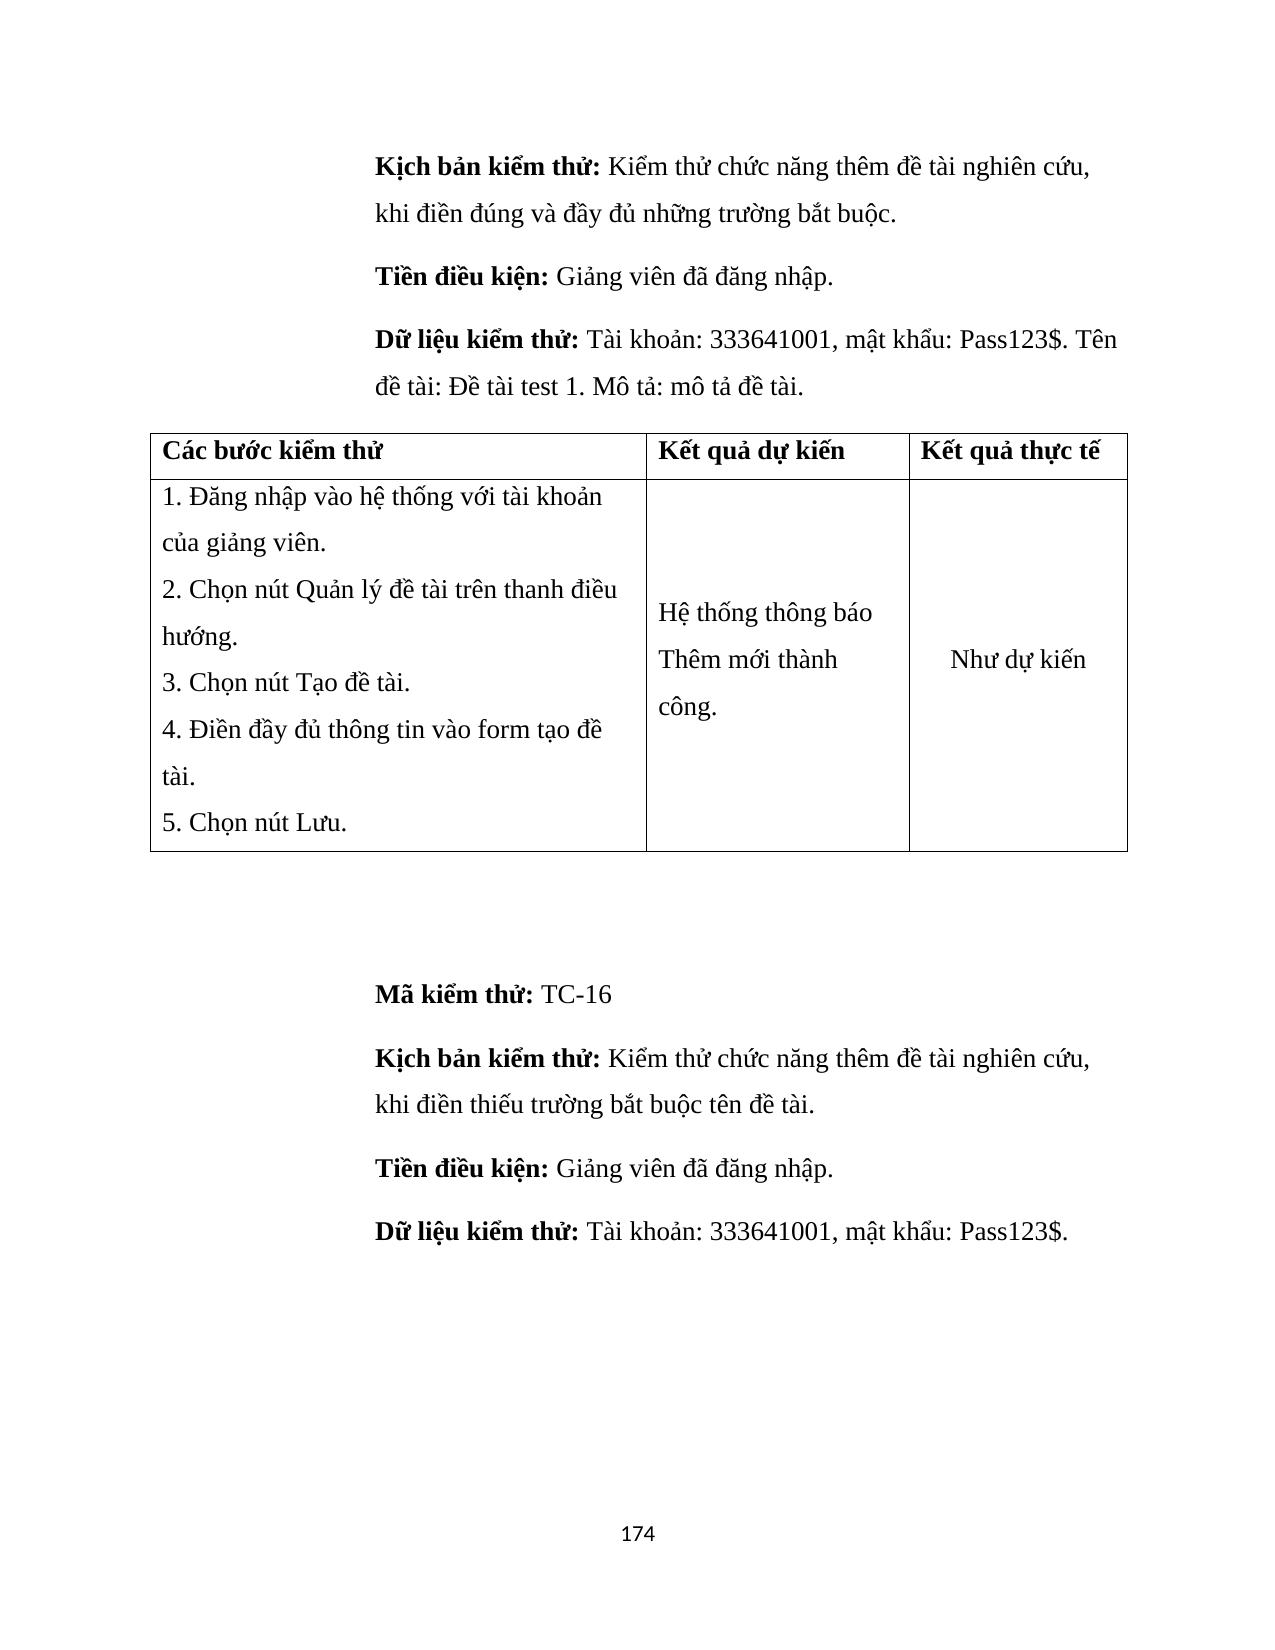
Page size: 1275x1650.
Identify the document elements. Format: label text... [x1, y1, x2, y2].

text Dữ liệu kiểm thử: Tài khoản: 333641001, mật khẩu: Pass123$. Tên đề tài: Đề tài test 1. Mô tả: mô tả đề tài. [375, 323, 1125, 401]
text Dữ liệu kiểm thử: Tài khoản: 333641001, mật khẩu: Pass123$. [375, 1215, 1125, 1246]
text Tiền điều kiện: Giảng viên đã đăng nhập. [375, 1152, 1125, 1183]
text Kịch bản kiểm thử: Kiểm thử chức năng thêm đề tài nghiên cứu, khi điền thiếu trường bắt buộc tên đề tài. [375, 1042, 1125, 1119]
table_cell Như dự kiến [910, 480, 1127, 851]
table_cell 1. Đăng nhập vào hệ thống với tài khoản của giảng viên. 2. Chọn nút Quản lý đề tài trên thanh điều hướng. 3. Chọn nút Tạo đề tài. 4. Điền đầy đủ thông tin vào form tạo đề tài. 5. Chọn nút Lưu. [151, 480, 646, 851]
text Tiền điều kiện: Giảng viên đã đăng nhập. [375, 260, 1125, 291]
table_header Kết quả dự kiến [647, 434, 909, 479]
text Mã kiểm thử: TC-16 [375, 978, 1125, 1009]
table_cell Hệ thống thông báo Thêm mới thành công. [647, 480, 909, 851]
table_header Kết quả thực tế [910, 434, 1127, 479]
text Kịch bản kiểm thử: Kiểm thử chức năng thêm đề tài nghiên cứu, khi điền đúng và đầy đủ những trường bắt buộc. [375, 150, 1125, 228]
table_header Các bước kiểm thử [151, 434, 646, 479]
